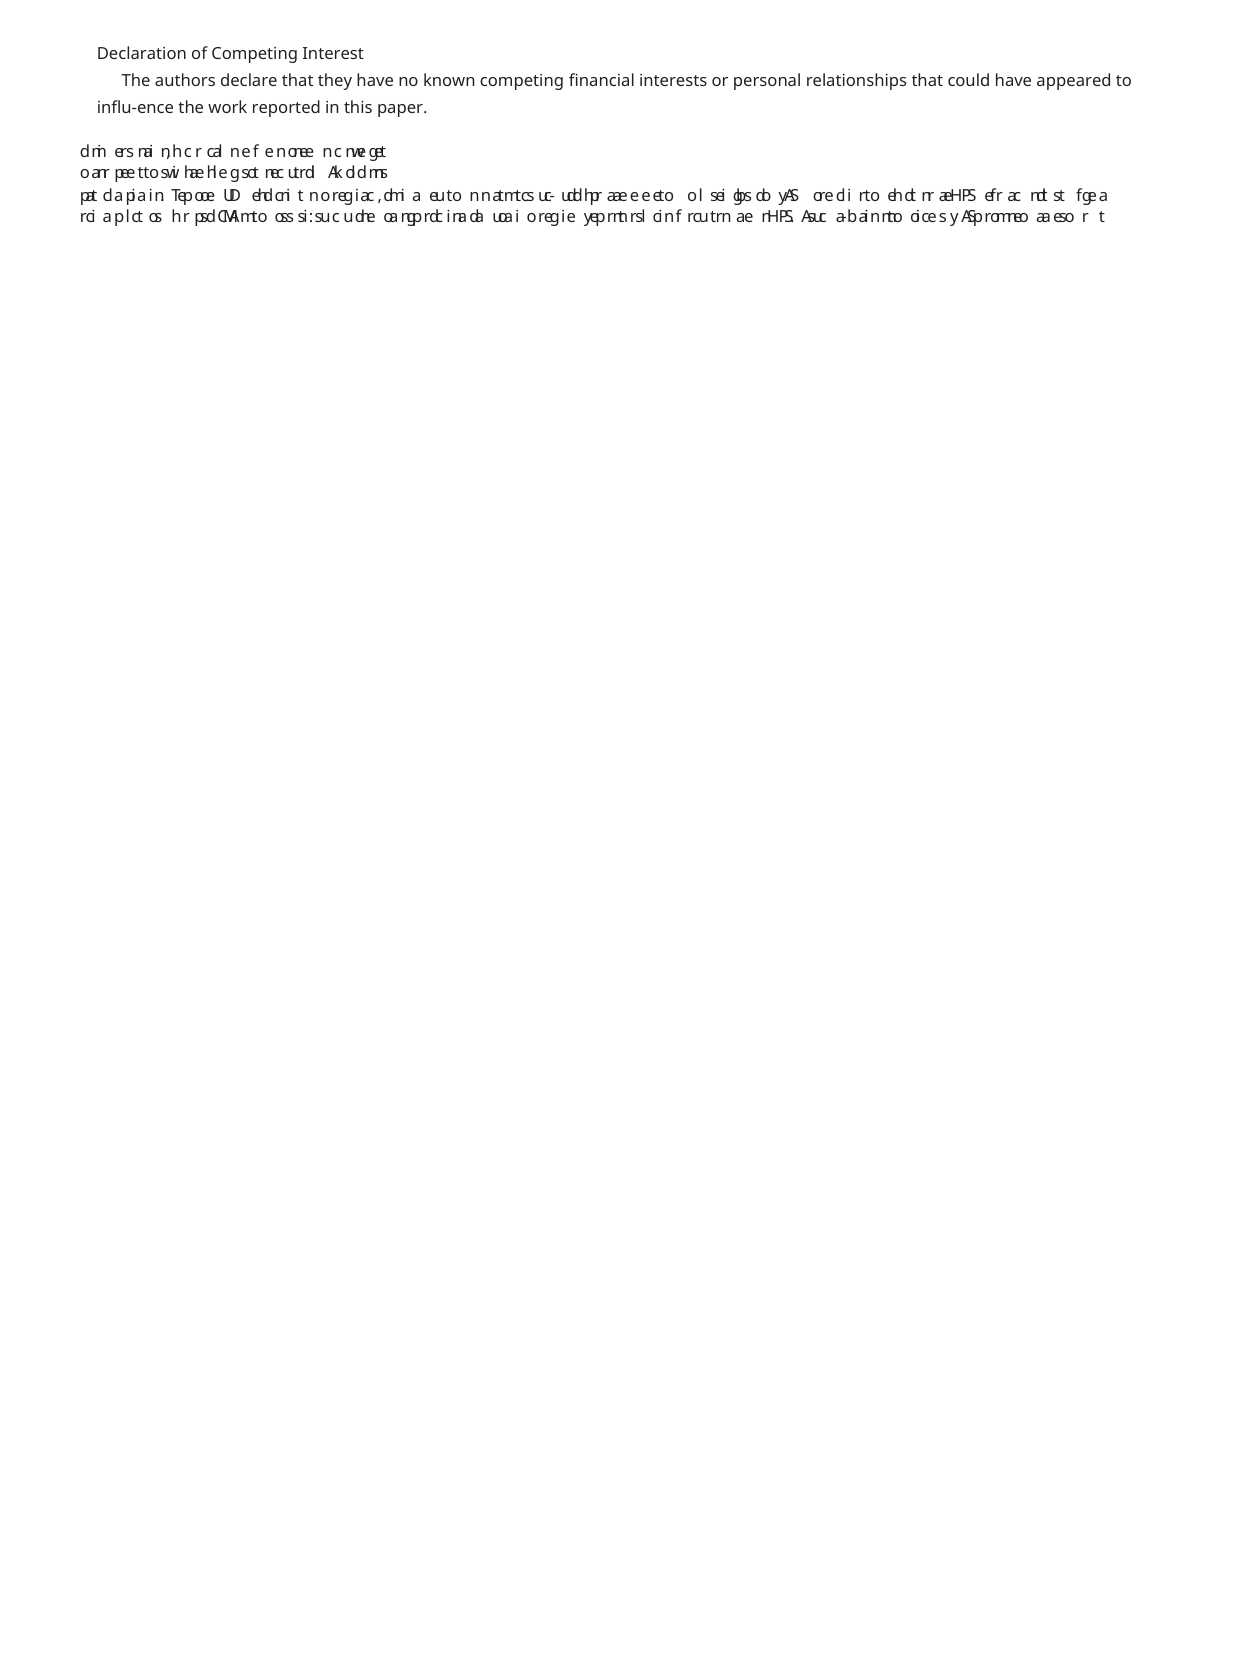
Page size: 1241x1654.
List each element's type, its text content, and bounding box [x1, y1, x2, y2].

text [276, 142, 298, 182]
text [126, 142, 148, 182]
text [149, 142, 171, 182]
text Declaration of Competing Interest The authors declare that they have no known competing financial interests or personal relationships that could have appeared to influ-ence the work reported in this paper. [97, 38, 1163, 119]
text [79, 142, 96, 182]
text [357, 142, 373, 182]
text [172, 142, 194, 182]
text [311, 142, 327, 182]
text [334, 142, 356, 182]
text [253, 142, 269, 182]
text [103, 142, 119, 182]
